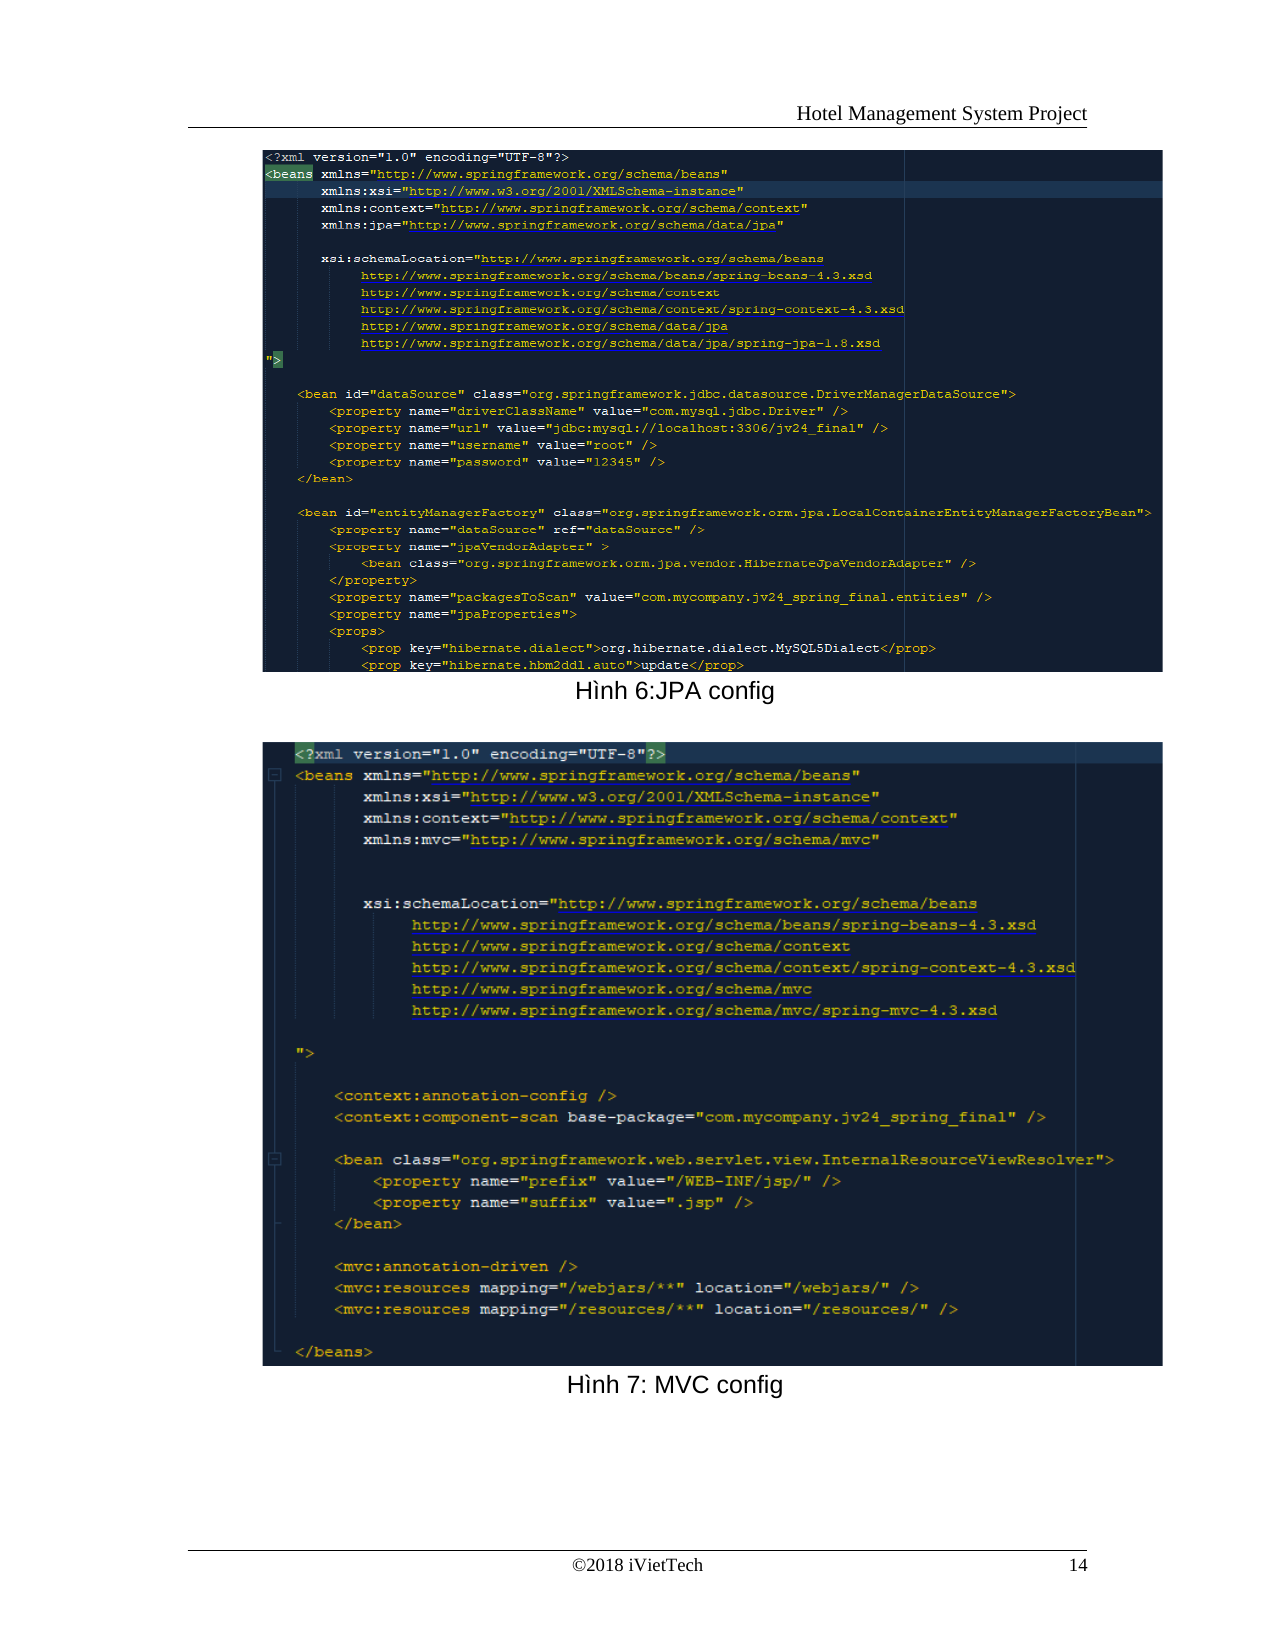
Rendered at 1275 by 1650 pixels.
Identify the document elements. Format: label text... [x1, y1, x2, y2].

picture [262, 150, 1163, 672]
list Hình 6:JPA config [262, 676, 1087, 705]
list Hình 7: MVC config [262, 1370, 1087, 1398]
picture [262, 742, 1163, 1366]
